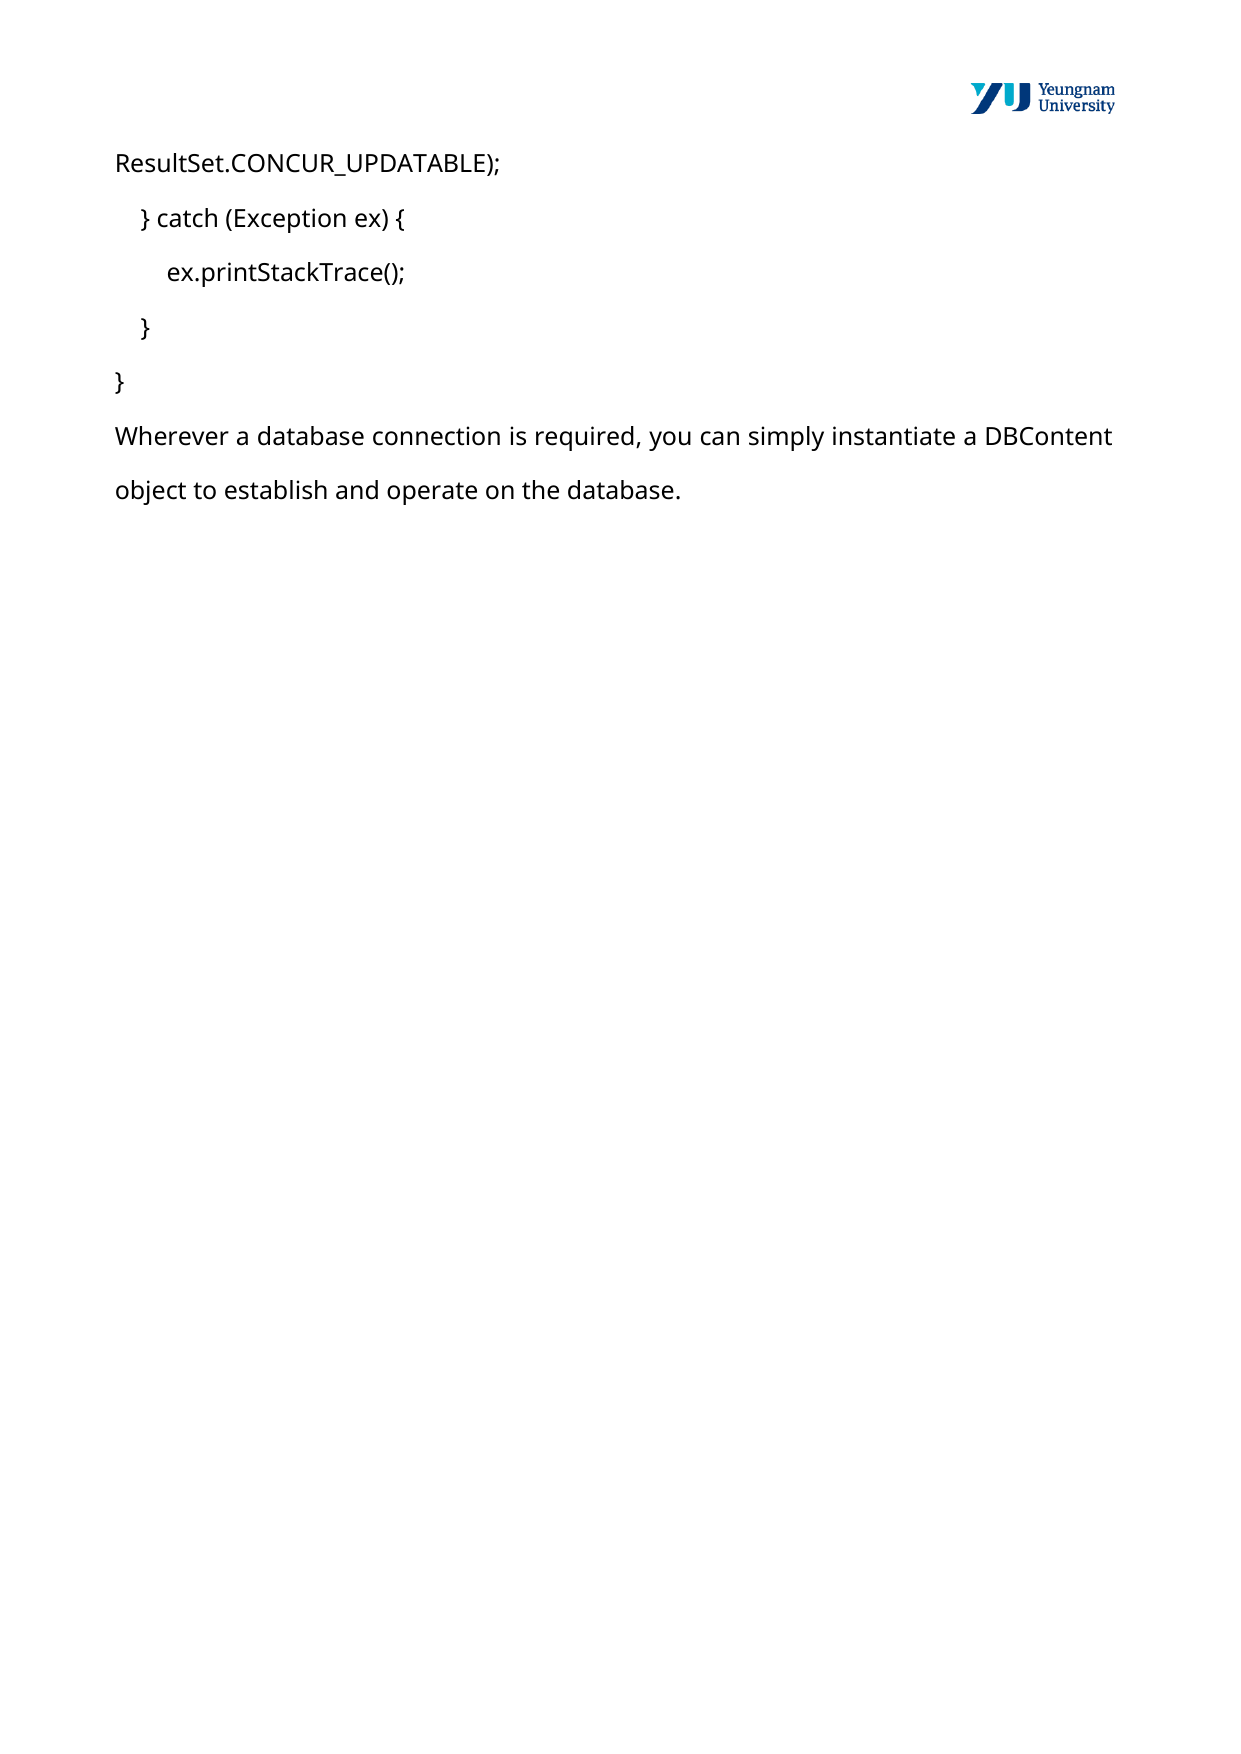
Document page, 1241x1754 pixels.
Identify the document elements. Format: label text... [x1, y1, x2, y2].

text ex.printStackTrace(); [114, 255, 1114, 289]
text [114, 146, 1114, 180]
text } [114, 364, 1114, 398]
text } [114, 309, 1114, 343]
picture [970, 83, 1115, 114]
text Wherever a database connection is required, you can simply instantiate a DBContent object to establish and operate on the database. [114, 418, 1114, 507]
text } catch (Exception ex) { [114, 200, 1114, 234]
